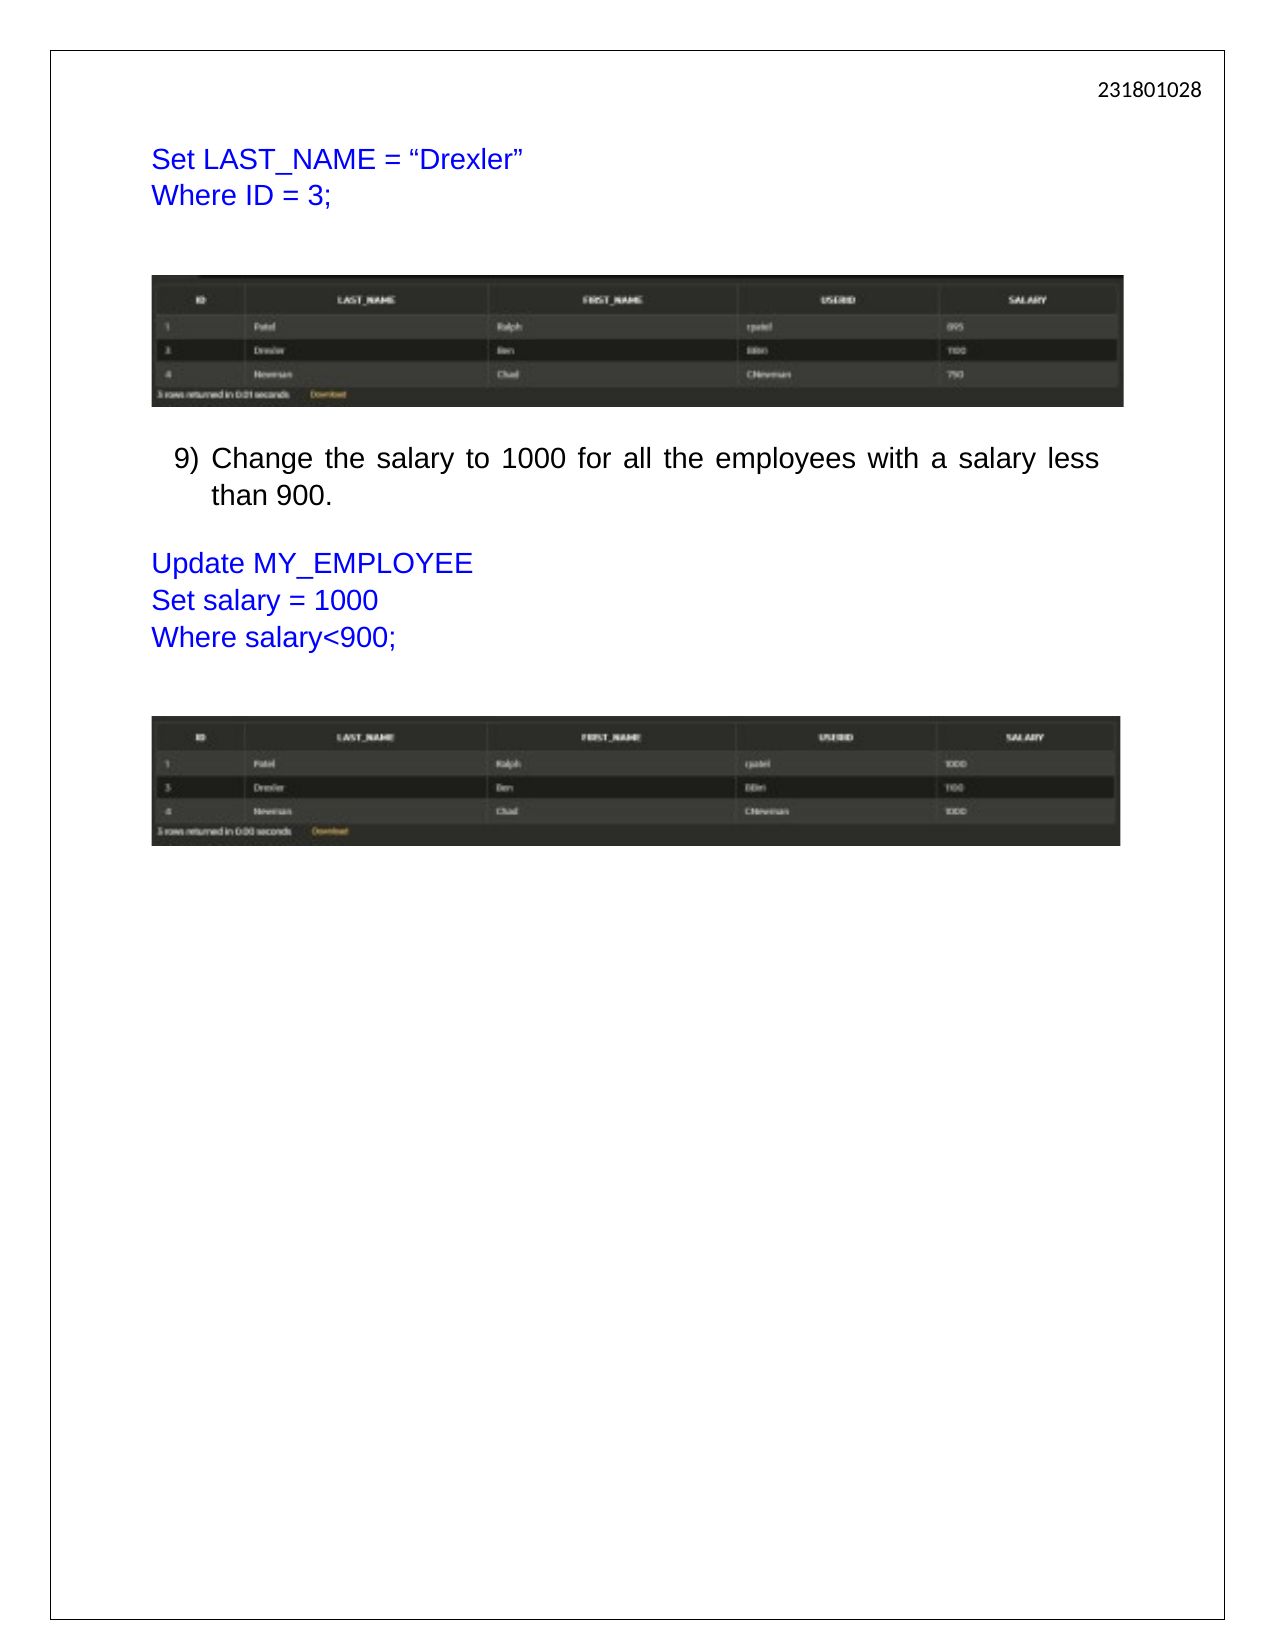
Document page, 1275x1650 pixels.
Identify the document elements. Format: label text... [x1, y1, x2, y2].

text Where ID = 3; [151, 178, 1220, 212]
picture [151, 275, 1124, 407]
text Set salary = 1000 [151, 583, 1220, 617]
list Change the salary to 1000 for all the employees with a salary less than 900. [173, 442, 1102, 512]
text Where salary<900; [151, 620, 1220, 653]
picture [151, 716, 1121, 846]
text Set LAST_NAME = “Drexler” [151, 142, 1220, 175]
text Update MY_EMPLOYEE [151, 546, 1220, 580]
